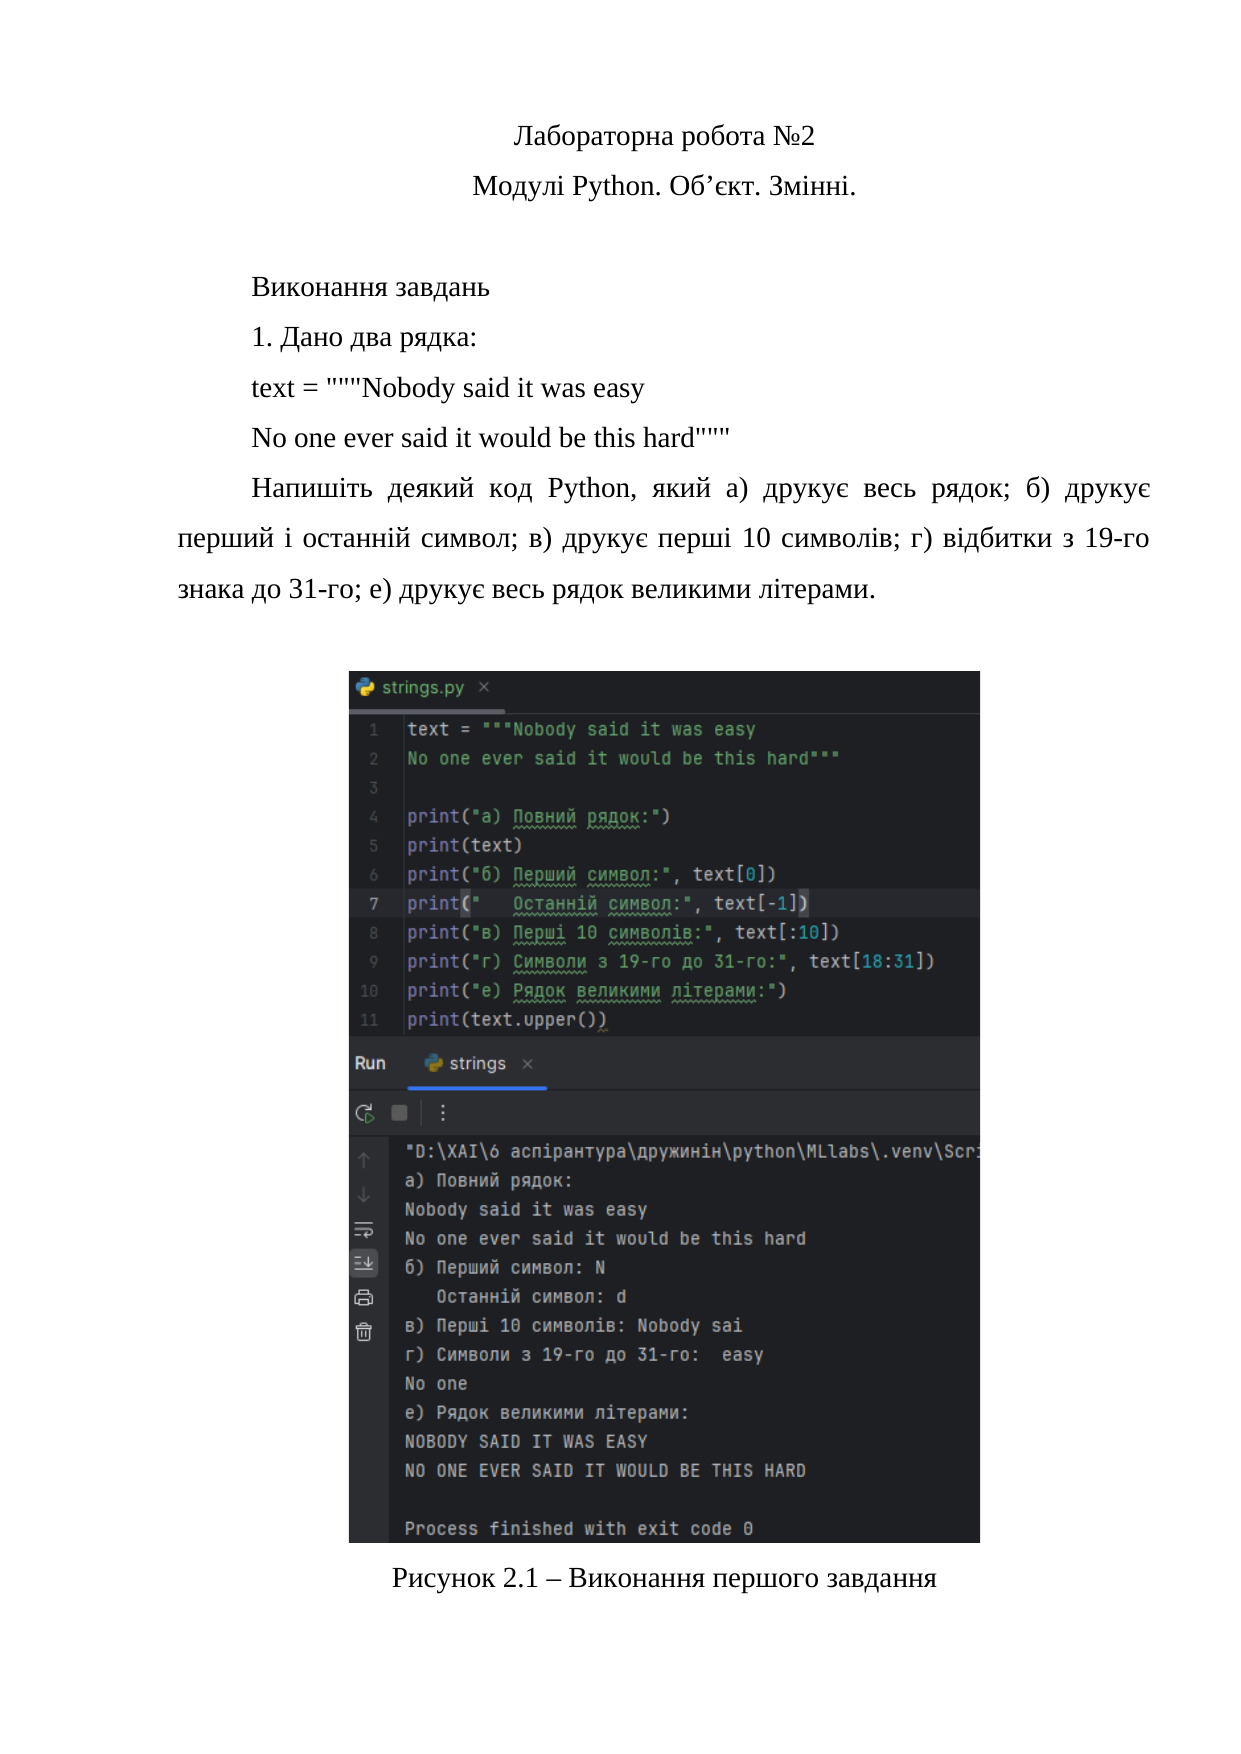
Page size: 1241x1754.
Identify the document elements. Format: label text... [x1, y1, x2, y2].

text Напишіть деякий код Python, який а) друкує весь рядок; б) друкує перший і останній символ; в) друкує перші 10 символів; г) відбитки з 19-го знака до 31-го; e) друкує весь рядок великими літерами. [177, 470, 1152, 604]
text 1. Дано два рядка: [177, 319, 1152, 353]
text Лабораторна робота №2 [177, 118, 1152, 152]
text No one ever said it would be this hard""" [177, 420, 1152, 453]
text text = """Nobody said it was easy [177, 370, 1152, 403]
text Модулі Python. Об’єкт. Змінні. [177, 168, 1152, 202]
picture [348, 671, 980, 1543]
text Рисунок 2.1 – Виконання першого завдання [177, 1560, 1152, 1593]
text Виконання завдань [177, 269, 1152, 303]
